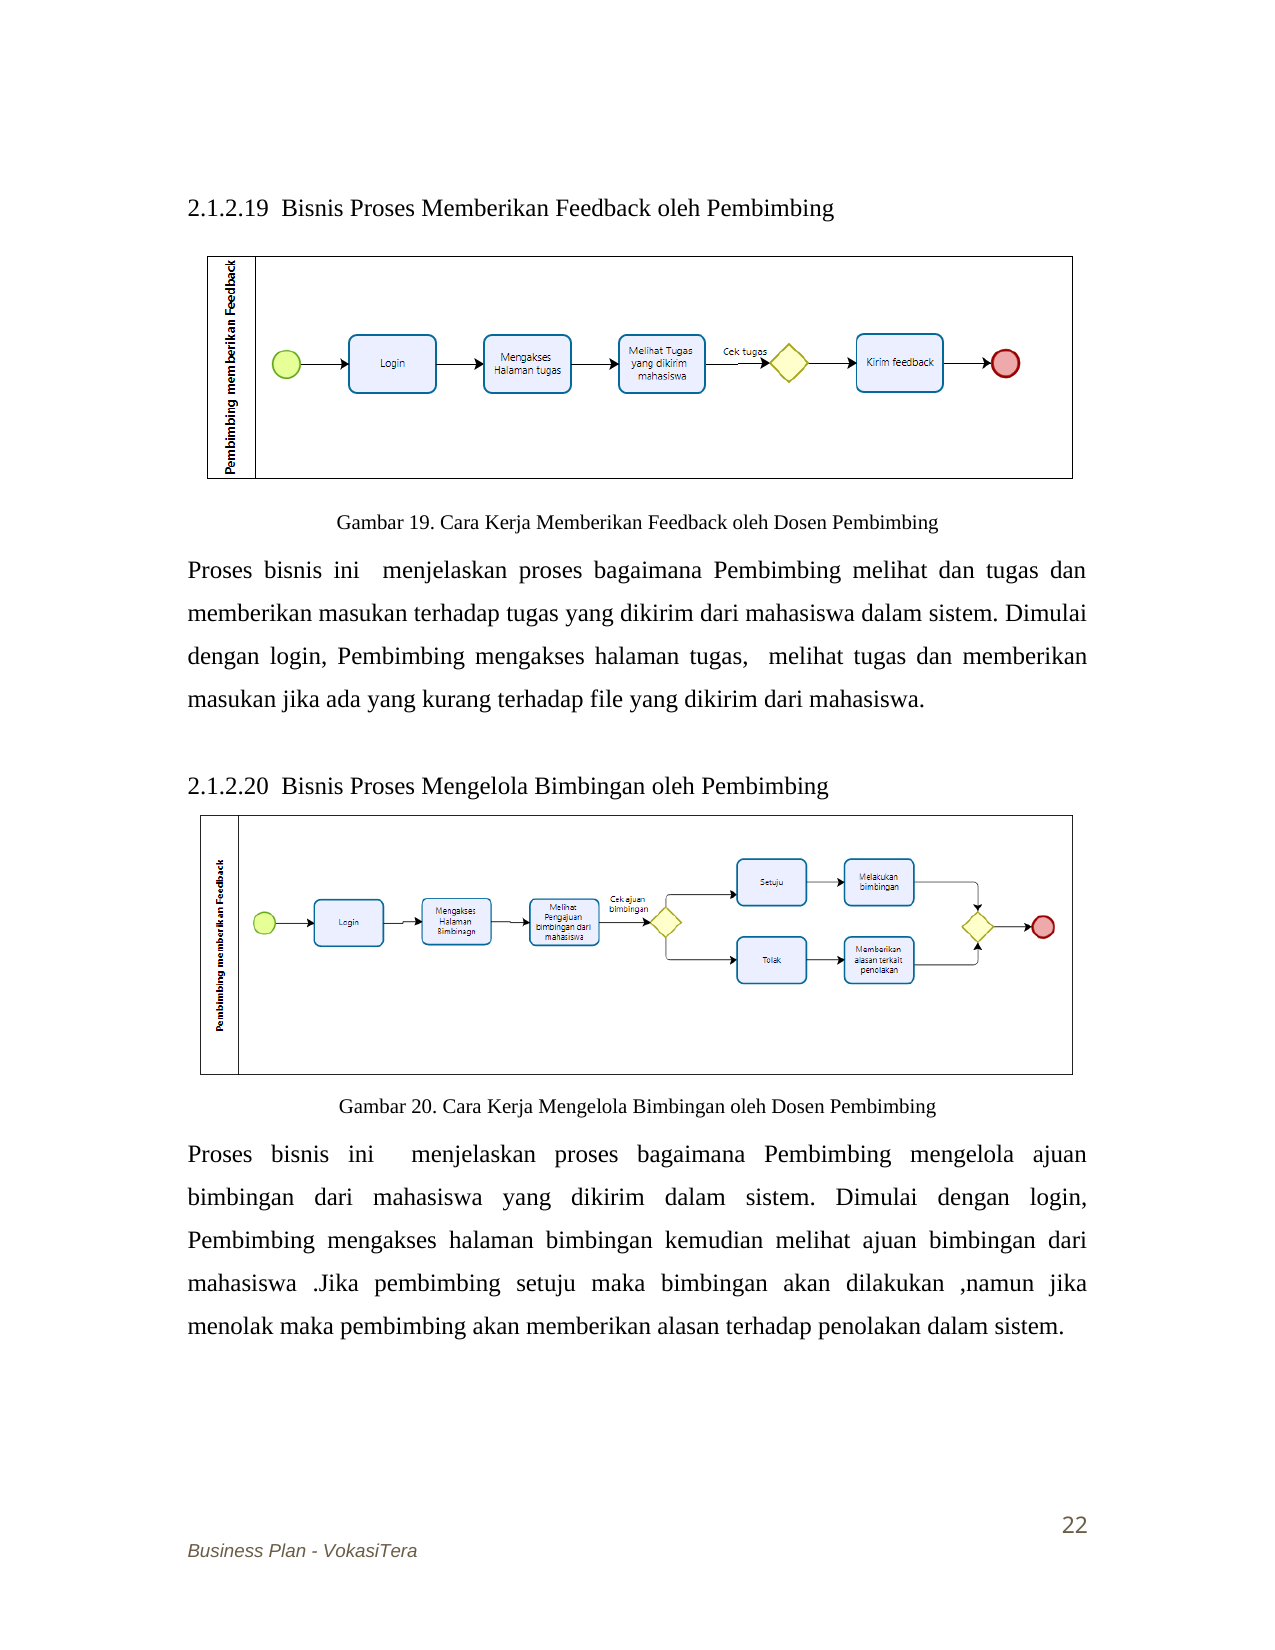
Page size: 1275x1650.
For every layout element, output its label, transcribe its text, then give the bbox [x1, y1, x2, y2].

subtitle 2.1.2.19 Bisnis Proses Memberikan Feedback oleh Pembimbing [187, 193, 1088, 222]
text Gambar 20. Cara Kerja Mengelola Bimbingan oleh Dosen Pembimbing [187, 1094, 1088, 1118]
text Proses bisnis ini menjelaskan proses bagaimana Pembimbing melihat dan tugas dan memberikan masukan terhadap tugas yang dikirim dari mahasiswa dalam sistem. Dimulai dengan login, Pembimbing mengakses halaman tugas, melihat tugas dan memberikan masukan jika ada yang kurang terhadap file yang dikirim dari mahasiswa. [187, 555, 1088, 713]
text Proses bisnis ini menjelaskan proses bagaimana Pembimbing mengelola ajuan bimbingan dari mahasiswa yang dikirim dalam sistem. Dimulai dengan login, Pembimbing mengakses halaman bimbingan kemudian melihat ajuan bimbingan dari mahasiswa .Jika pembimbing setuju maka bimbingan akan dilakukan ,namun jika menolak maka pembimbing akan memberikan alasan terhadap penolakan dalam sistem. [187, 1139, 1088, 1340]
text Gambar 19. Cara Kerja Memberikan Feedback oleh Dosen Pembimbing [187, 510, 1088, 534]
subtitle 2.1.2.20 Bisnis Proses Mengelola Bimbingan oleh Pembimbing [187, 771, 1088, 799]
picture [187, 236, 1088, 495]
picture [187, 813, 1088, 1079]
